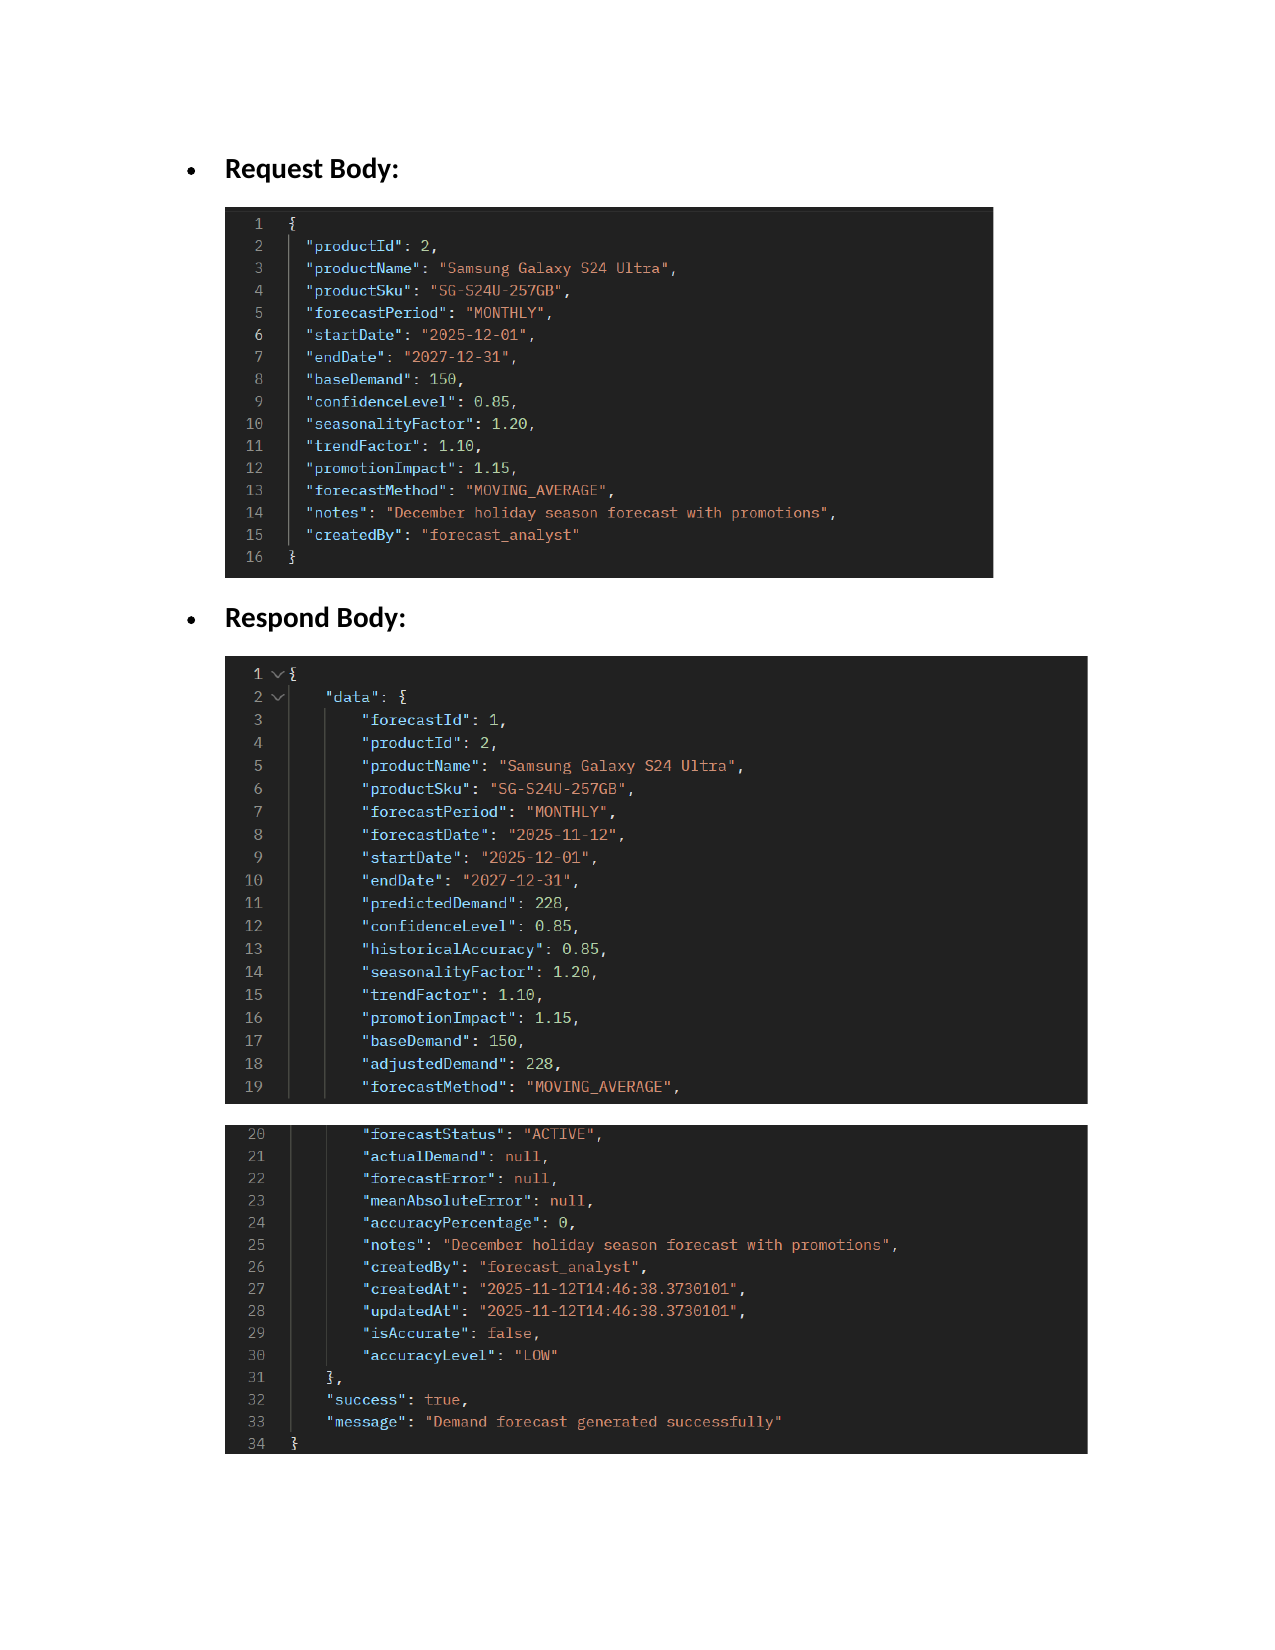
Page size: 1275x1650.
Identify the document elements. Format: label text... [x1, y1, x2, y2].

picture [225, 656, 1088, 1104]
picture [225, 207, 994, 578]
list Respond Body: [187, 599, 1125, 635]
picture [225, 1125, 1088, 1454]
list Request Body: [187, 150, 1125, 186]
